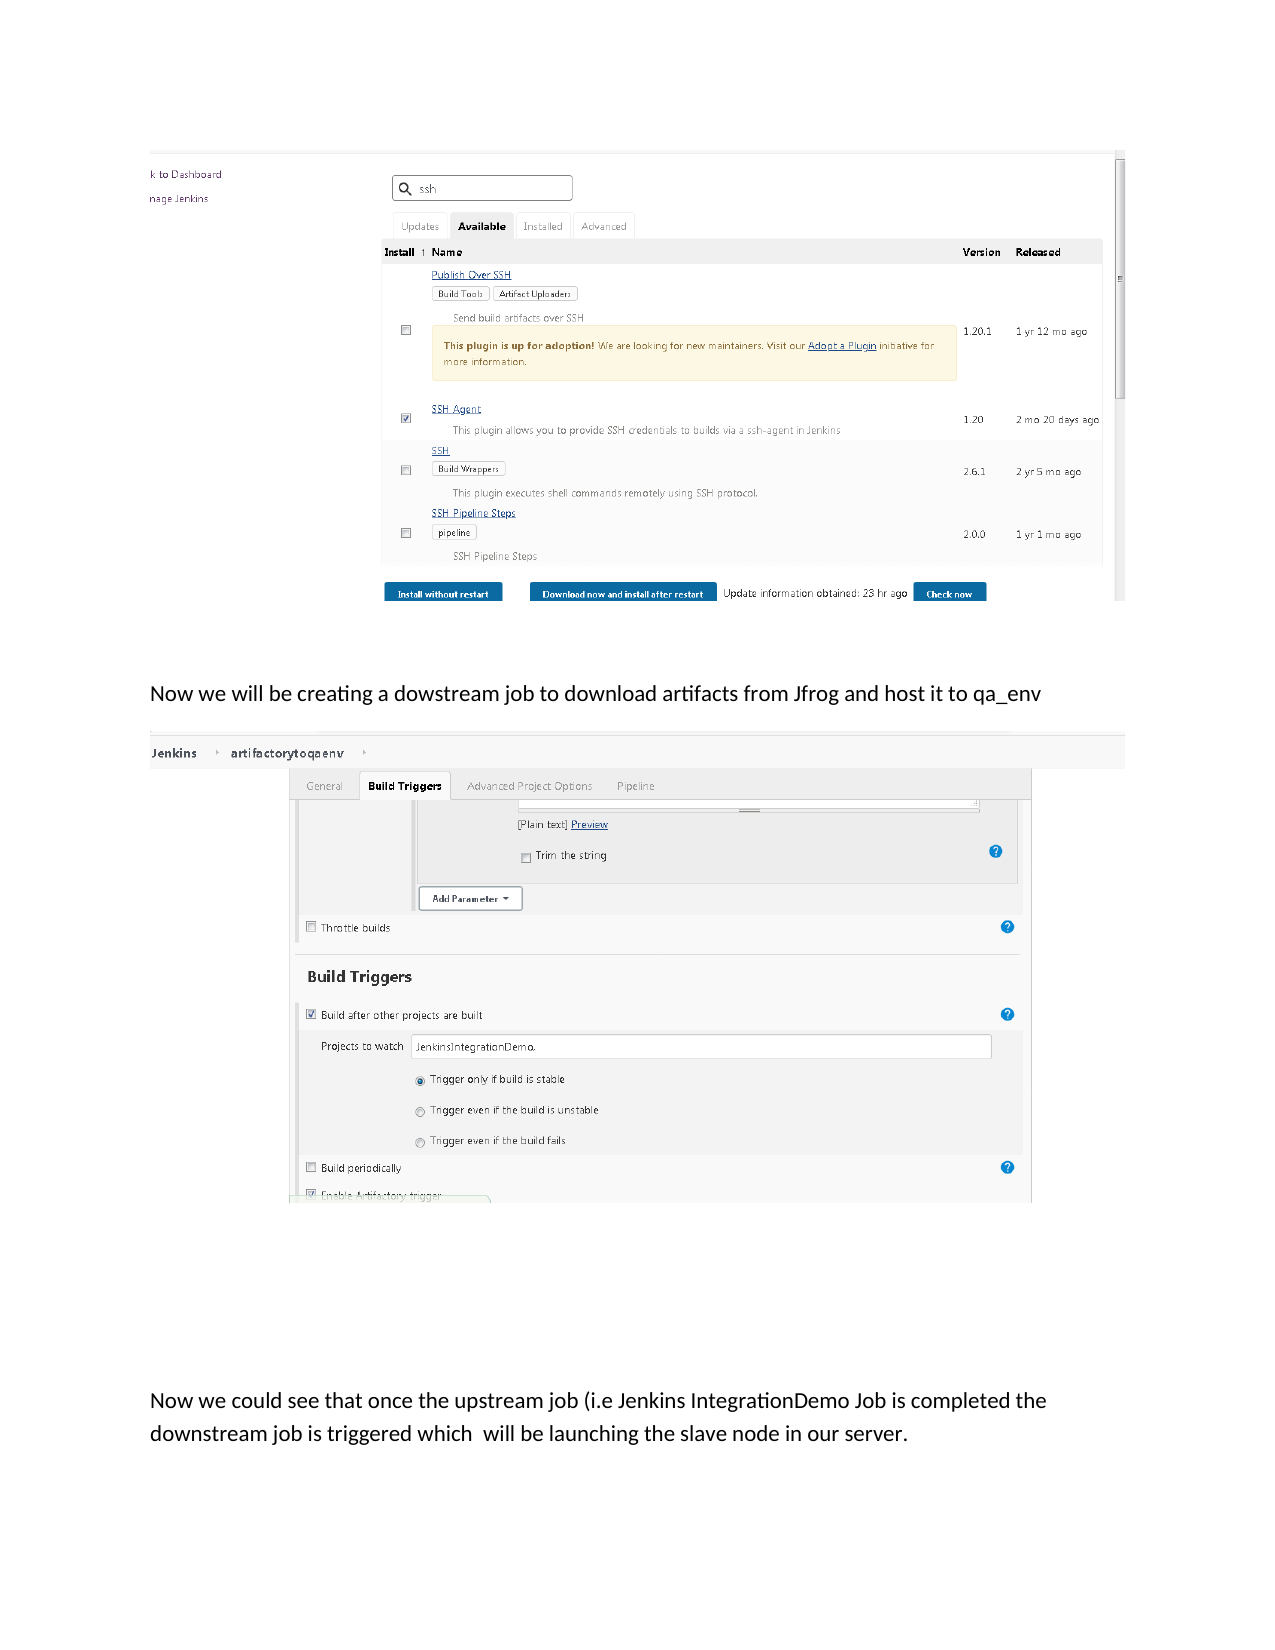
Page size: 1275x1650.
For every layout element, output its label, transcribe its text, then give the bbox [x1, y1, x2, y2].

text Now we will be creating a dowstream job to download artifacts from Jfrog and host it to qa_env [150, 679, 1125, 707]
text Now we could see that once the upstream job (i.e Jenkins IntegrationDemo Job is completed the downstream job is triggered which will be launching the slave node in our server. [150, 1387, 1125, 1447]
picture [150, 731, 1125, 1203]
picture [150, 150, 1125, 601]
